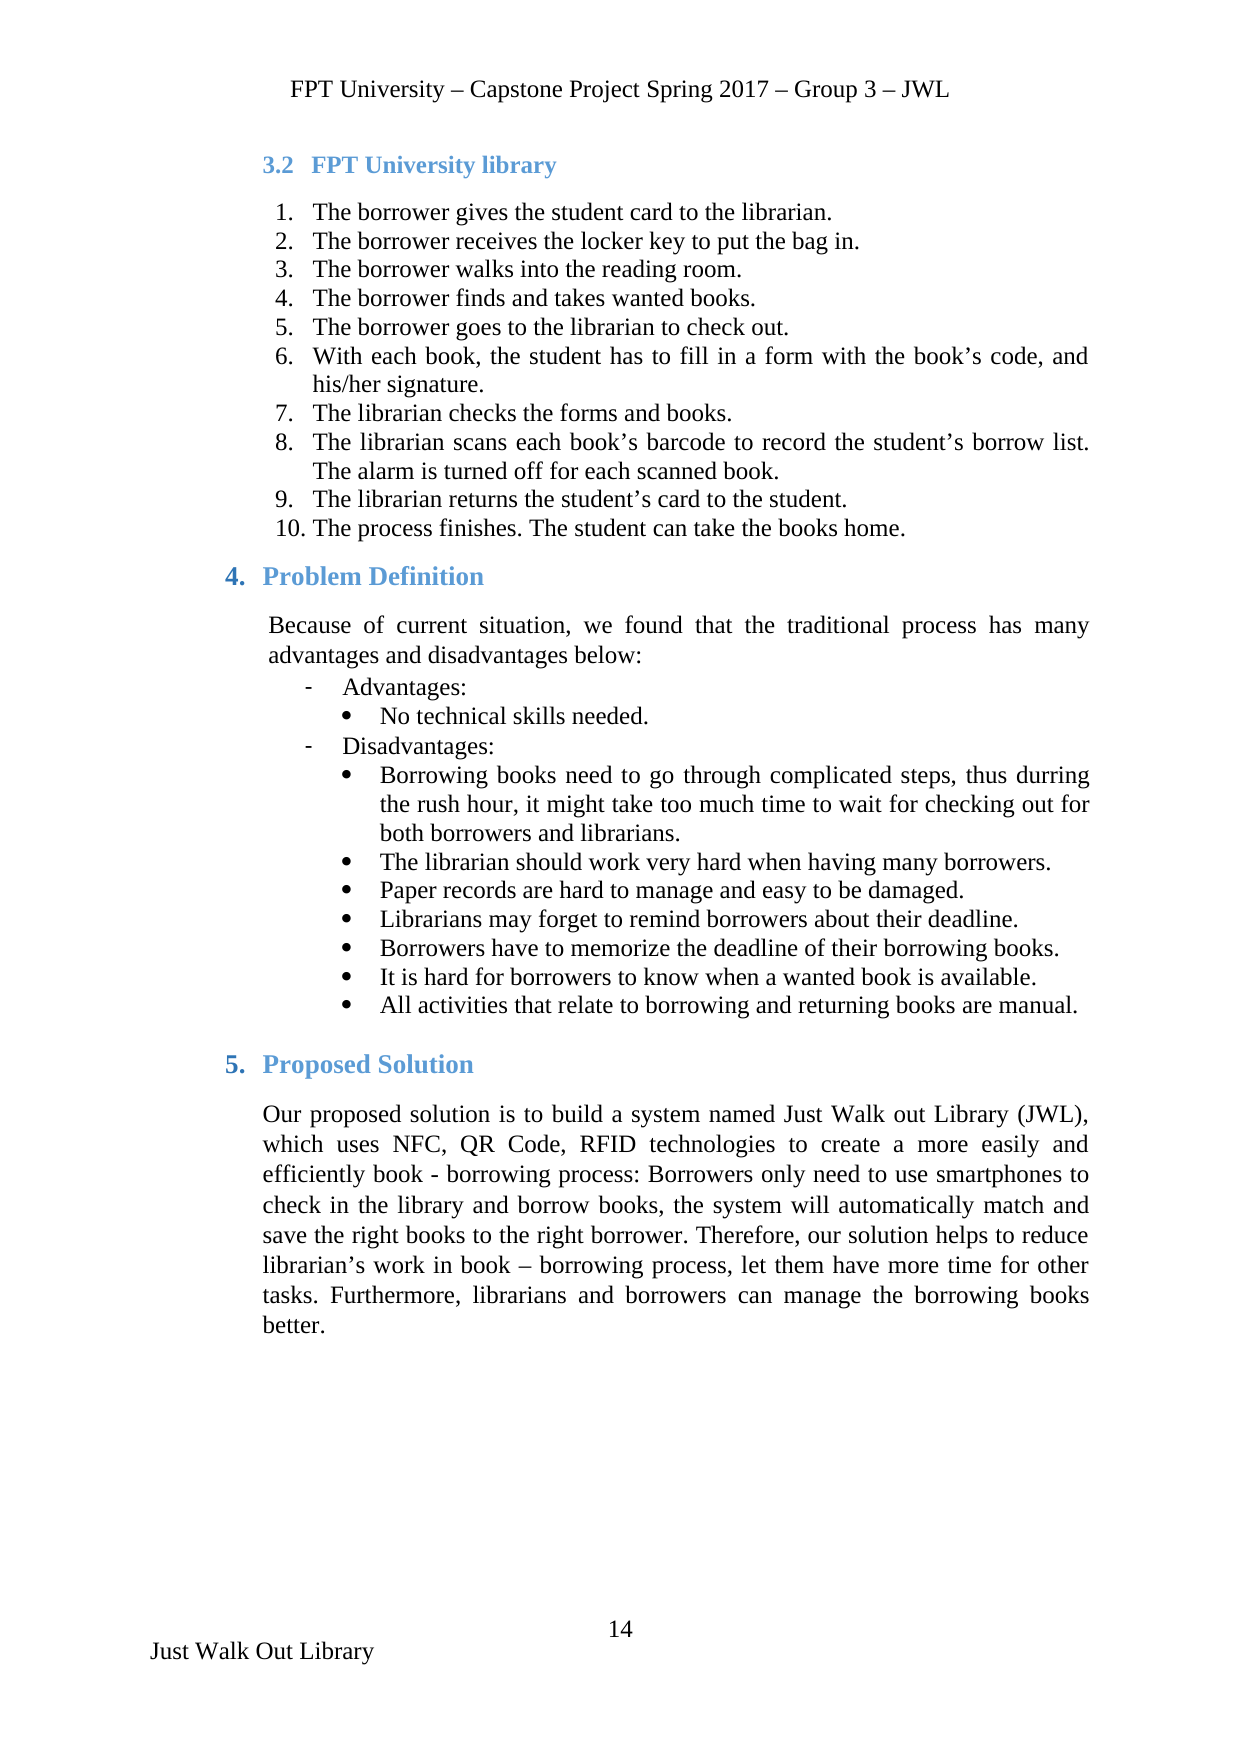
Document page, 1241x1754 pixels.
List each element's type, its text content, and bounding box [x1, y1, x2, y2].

list The borrower walks into the reading room. [275, 254, 1090, 283]
list Because of current situation, we found that the traditional process has many advantages and disadvantages below: [268, 610, 1090, 669]
list Disadvantages: [304, 730, 1090, 761]
list The borrower goes to the librarian to check out. [275, 312, 1090, 341]
list The librarian returns the student’s card to the student. [275, 484, 1090, 513]
list With each book, the student has to fill in a form with the book’s code, and his/her signature. [275, 341, 1090, 398]
list The librarian should work very hard when having many borrowers. [342, 847, 1090, 876]
list It is hard for borrowers to know when a wanted book is available. [342, 962, 1090, 991]
list The process finishes. The student can take the books home. [275, 513, 1090, 542]
list Borrowers have to memorize the deadline of their borrowing books. [342, 933, 1090, 962]
list Paper records are hard to manage and easy to be damaged. [342, 876, 1090, 904]
list The librarian scans each book’s barcode to record the student’s borrow list. The alarm is turned off for each scanned book. [275, 427, 1090, 484]
list The borrower receives the locker key to put the bag in. [275, 226, 1090, 254]
subtitle Problem Definition [225, 560, 1090, 592]
text Our proposed solution is to build a system named Just Walk out Library (JWL), which uses NFC, QR Code, RFID technologies to create a more easily and efficiently book - borrowing process: Borrowers only need to use smartphones to check in the library and borrow books, the system will automatically match and save the right books to the right borrower. Therefore, our solution helps to reduce librarian’s work in book – borrowing process, let them have more time for other tasks. Furthermore, librarians and borrowers can manage the borrowing books better. [262, 1098, 1090, 1339]
subtitle Proposed Solution [225, 1048, 1090, 1079]
list Borrowing books need to go through complicated steps, thus durring the rush hour, it might take too much time to wait for checking out for both borrowers and librarians. [342, 761, 1090, 847]
subtitle FPT University library [262, 150, 1090, 179]
list Advantages: [304, 671, 1090, 701]
list All activities that relate to borrowing and returning books are manual. [342, 991, 1090, 1019]
list The librarian checks the forms and books. [275, 398, 1090, 427]
list No technical skills needed. [342, 701, 1090, 730]
list The borrower gives the student card to the librarian. [275, 197, 1090, 226]
list Librarians may forget to remind borrowers about their deadline. [342, 904, 1090, 933]
list The borrower finds and takes wanted books. [275, 283, 1090, 312]
